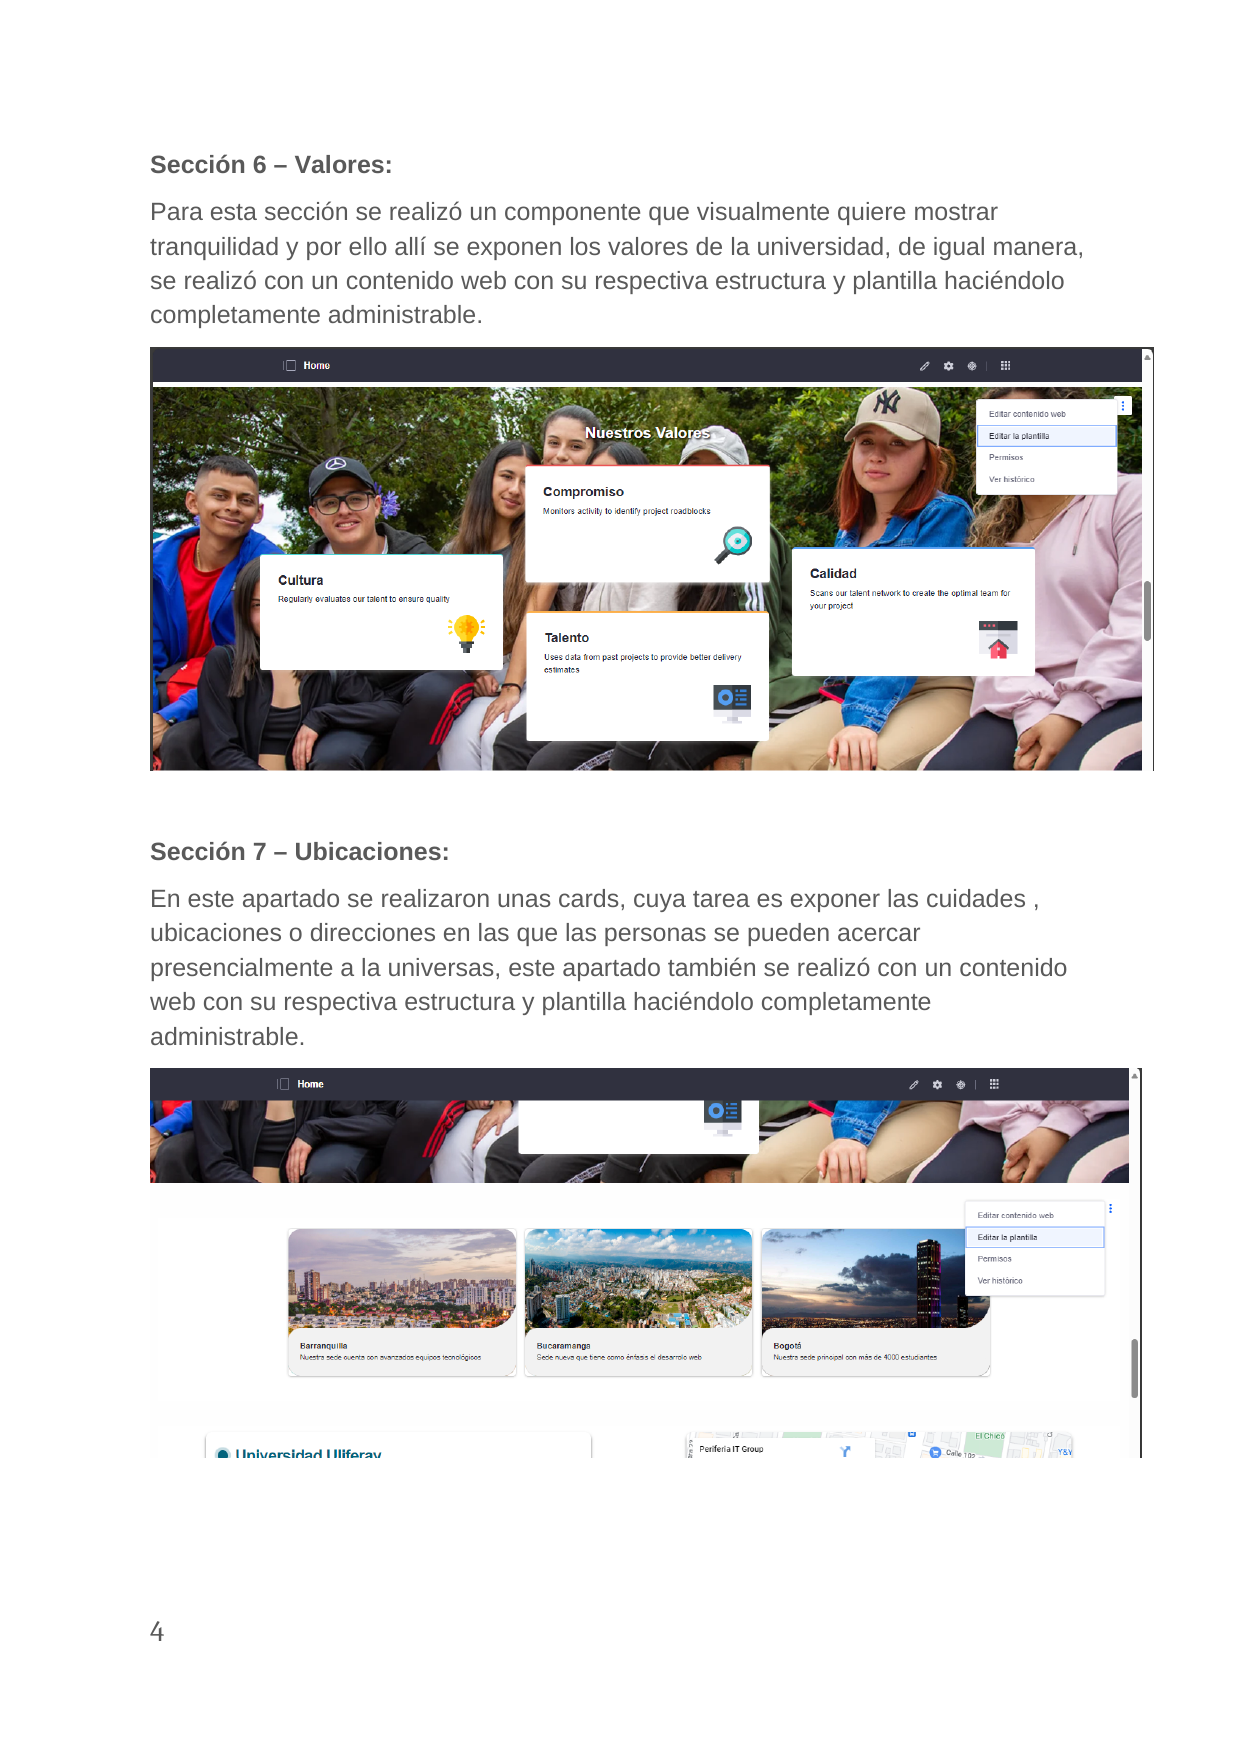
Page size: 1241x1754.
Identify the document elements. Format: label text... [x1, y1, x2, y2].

picture [150, 347, 1154, 771]
text En este apartado se realizaron unas cards, cuya tarea es exponer las cuidades , ubicaciones o direcciones en las que las personas se pueden acercar presencialmente a la universas, este apartado también se realizó con un contenido web con su respectiva estructura y plantilla haciéndolo completamente administrable. [150, 884, 1090, 1050]
picture [150, 1068, 1142, 1458]
text Para esta sección se realizó un componente que visualmente quiere mostrar tranquilidad y por ello allí se exponen los valores de la universidad, de igual manera, se realizó con un contenido web con su respectiva estructura y plantilla haciéndolo completamente administrable. [150, 197, 1090, 329]
text Sección 7 – Ubicaciones: [150, 837, 1090, 865]
text Sección 6 – Valores: [150, 150, 1090, 179]
